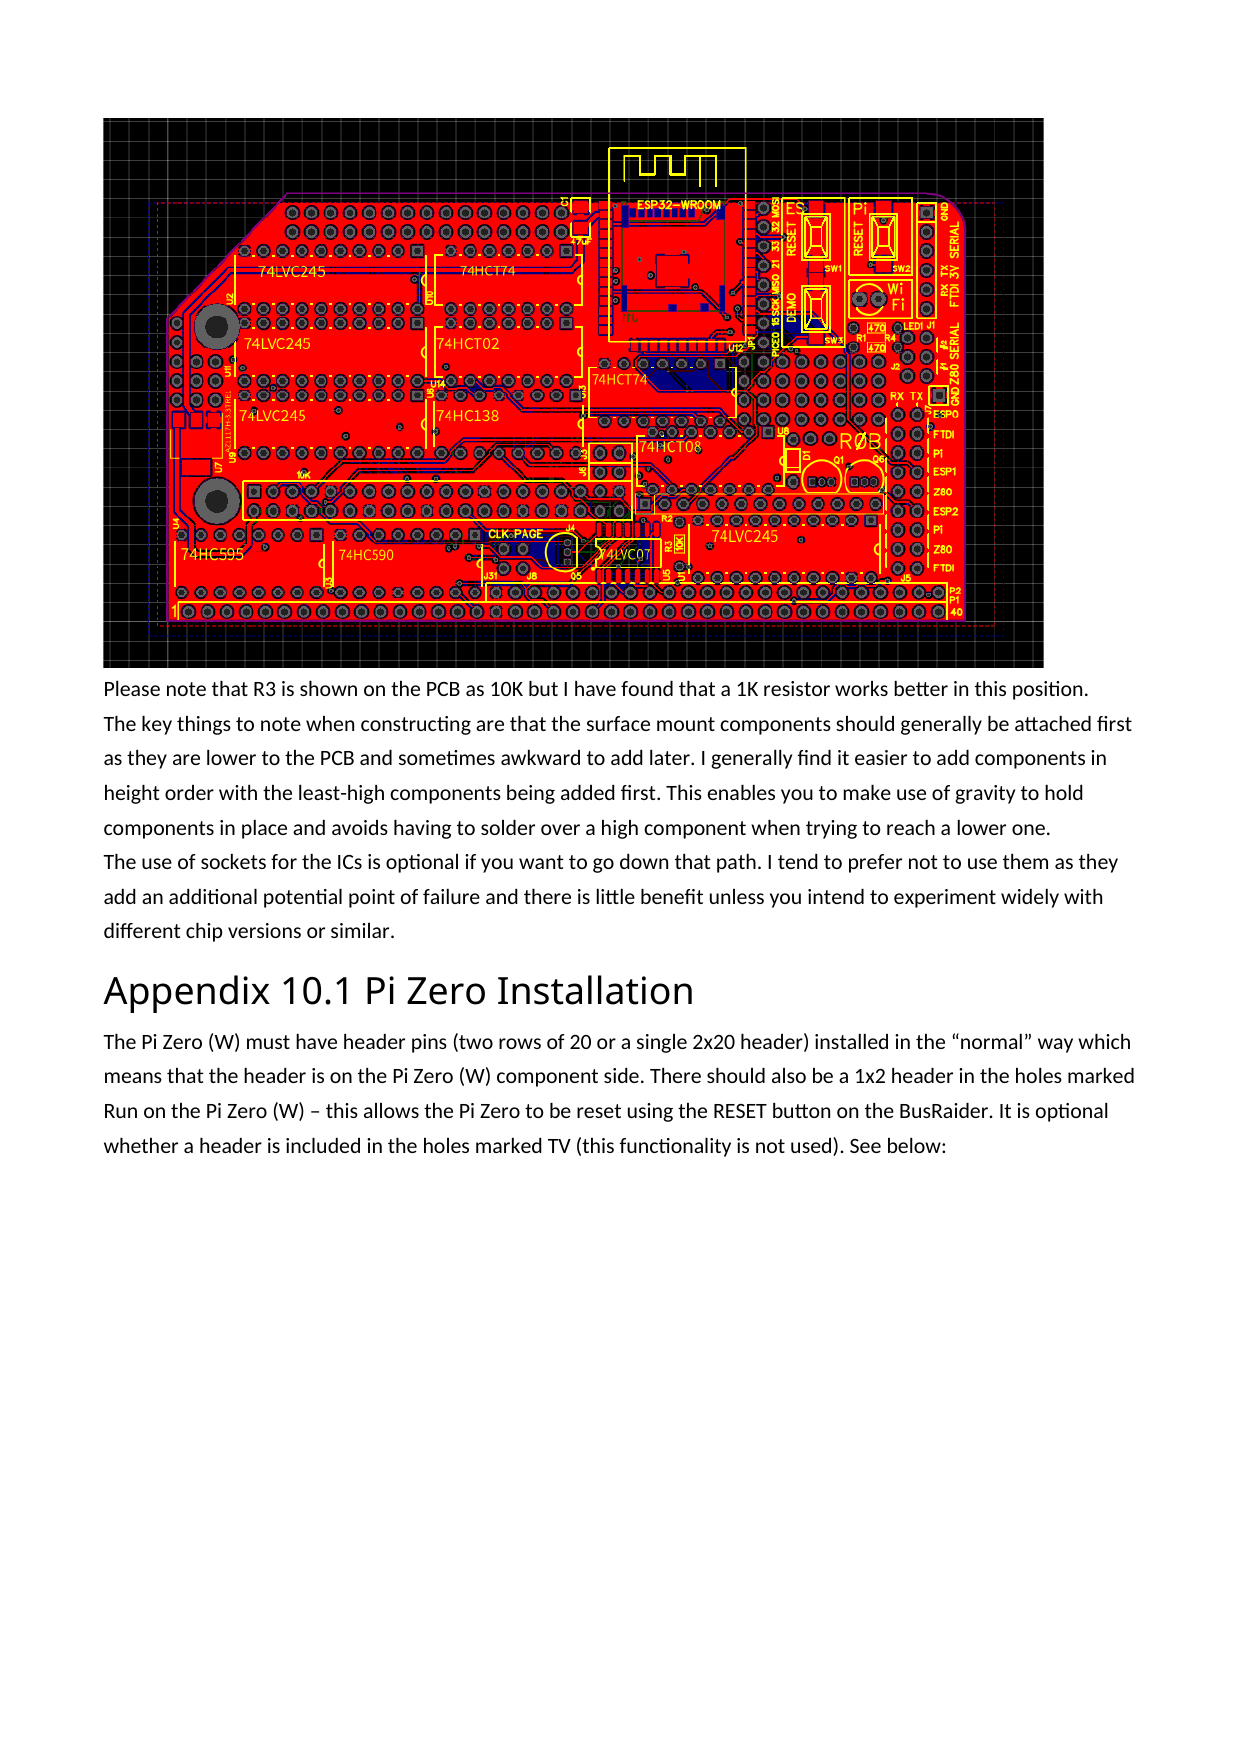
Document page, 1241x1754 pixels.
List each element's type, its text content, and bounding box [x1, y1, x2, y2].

picture [103, 118, 1044, 668]
subtitle Appendix 10.1 Pi Zero Installation [103, 964, 1137, 1016]
text The Pi Zero (W) must have header pins (two rows of 20 or a single 2x20 header) installed in the “normal” way which means that the header is on the Pi Zero (W) component side. There should also be a 1x2 header in the holes marked Run on the Pi Zero (W) – this allows the Pi Zero to be reset using the RESET button on the BusRaider. It is optional whether a header is included in the holes marked TV (this functionality is not used). See below: [103, 1028, 1137, 1158]
text The use of sockets for the ICs is optional if you want to go down that path. I tend to prefer not to use them as they add an additional potential point of failure and there is little benefit unless you intend to experiment widely with different chip versions or similar. [103, 848, 1137, 944]
text The key things to note when constructing are that the surface mount components should generally be attached first as they are lower to the PCB and sometimes awkward to add later. I generally find it easier to add components in height order with the least-high components being added first. This enables you to make use of gravity to hold components in place and avoids having to solder over a high component when trying to reach a lower one. [103, 710, 1137, 840]
text Please note that R3 is shown on the PCB as 10K but I have found that a 1K resistor works better in this position. [103, 675, 1137, 702]
